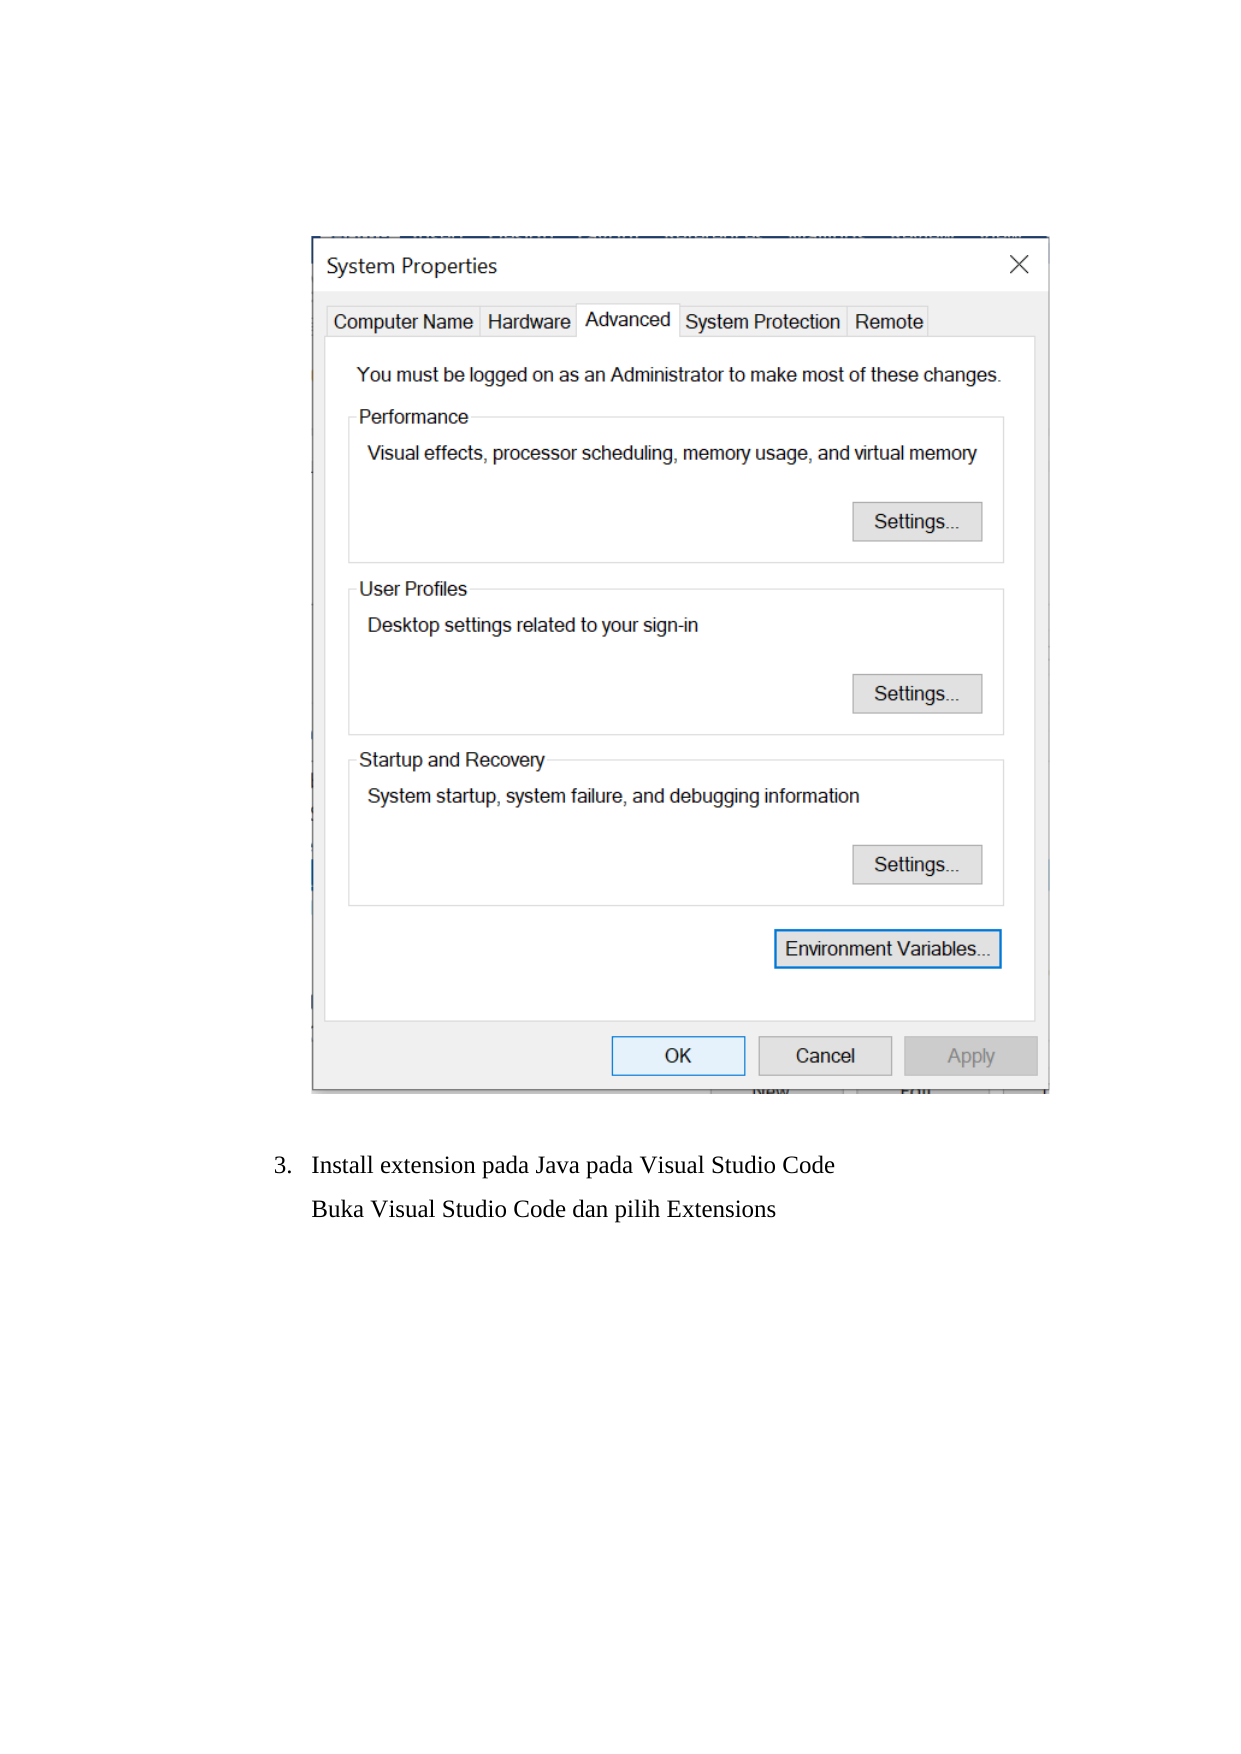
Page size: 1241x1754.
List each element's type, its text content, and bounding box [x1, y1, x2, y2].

picture [311, 236, 1050, 1094]
list Install extension pada Java pada Visual Studio Code [274, 1151, 1063, 1179]
list Buka Visual Studio Code dan pilih Extensions [311, 1194, 1063, 1222]
